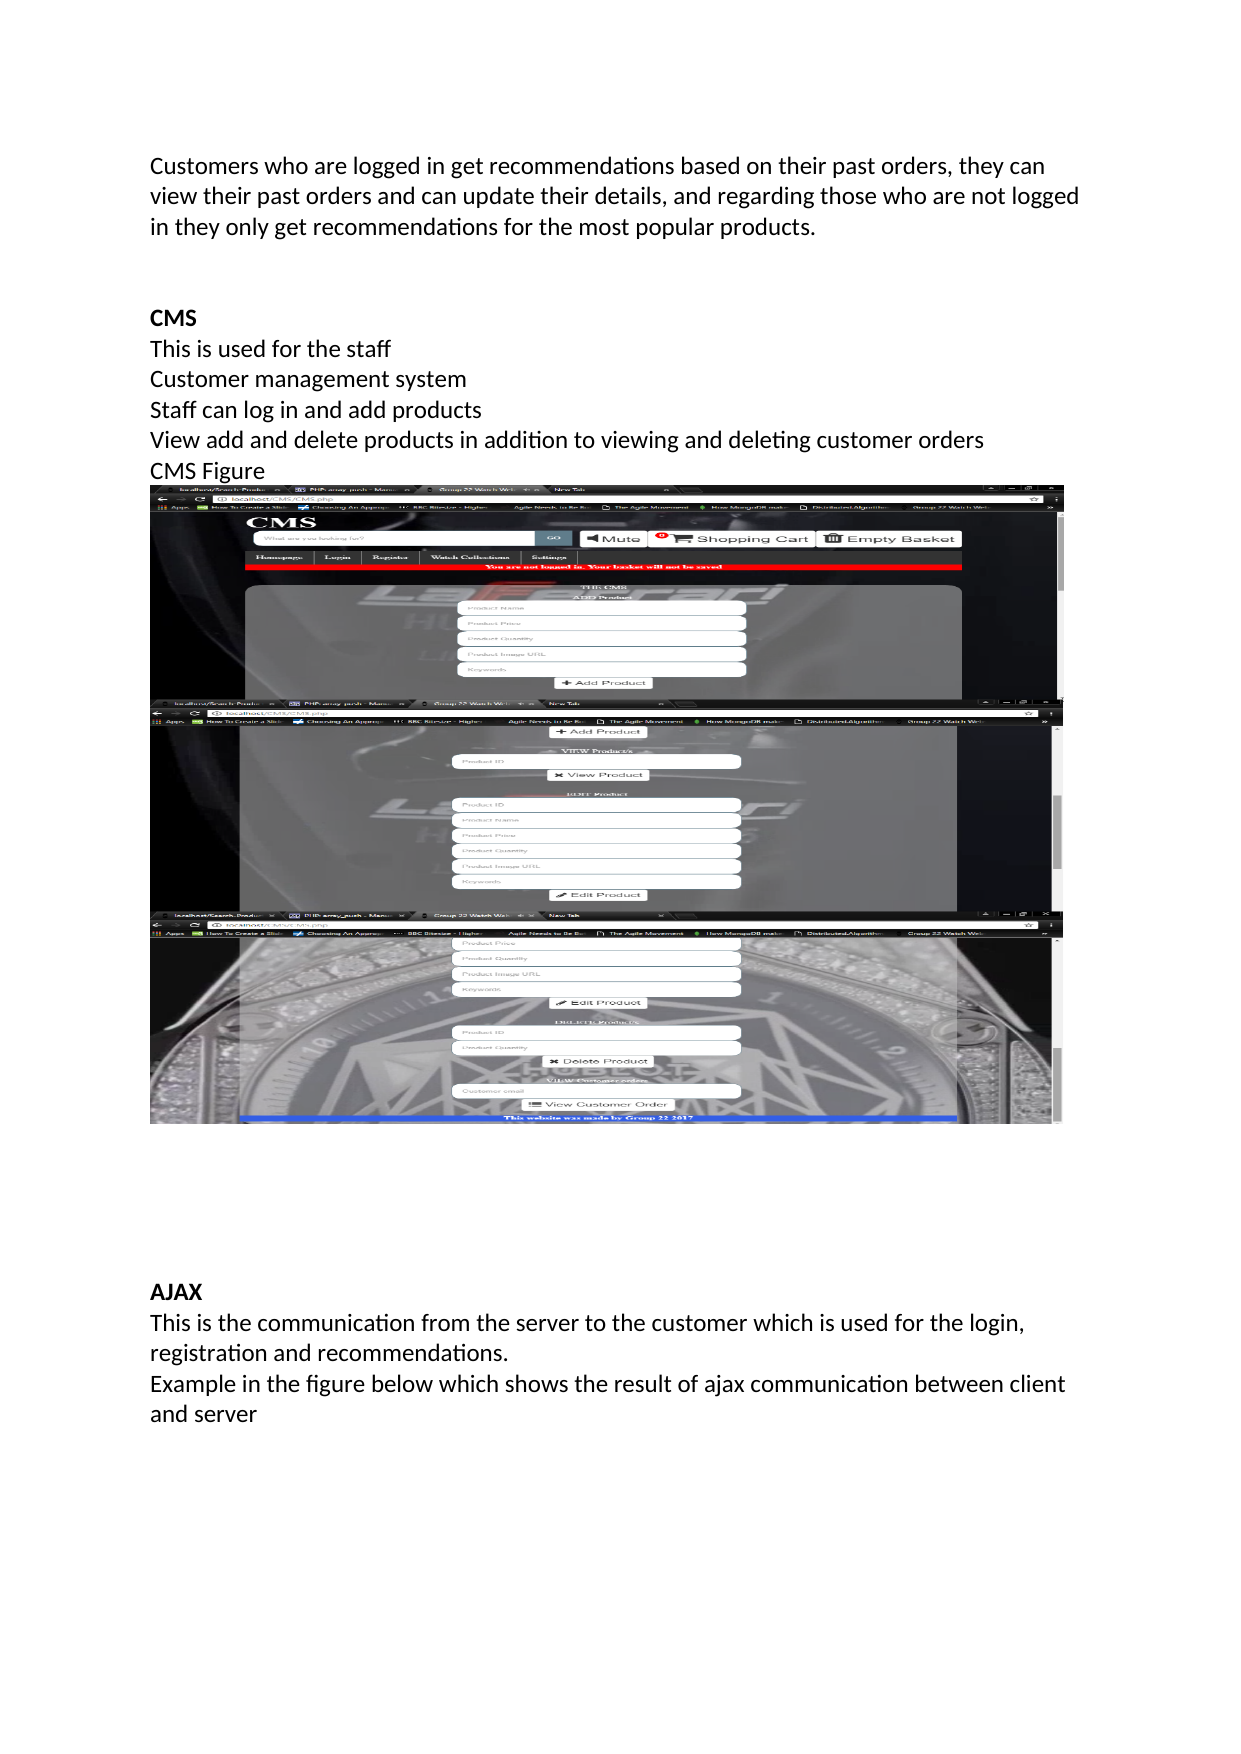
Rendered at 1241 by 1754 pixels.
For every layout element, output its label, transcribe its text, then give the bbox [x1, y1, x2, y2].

picture [150, 485, 1064, 1124]
text Customers who are logged in get recommendations based on their past orders, they can view their past orders and can update their details, and regarding those who are not logged in they only get recommendations for the most popular products. [150, 150, 1090, 242]
text AJAX [150, 1276, 1090, 1307]
text This is used for the staff [150, 333, 1090, 364]
text Customer management system [150, 364, 1090, 394]
text Staff can log in and add products [150, 394, 1090, 425]
text Example in the figure below which shows the result of ajax communication between client and server [150, 1368, 1090, 1429]
text View add and delete products in addition to viewing and deleting customer orders [150, 425, 1090, 455]
text CMS [150, 303, 1090, 333]
text This is the communication from the server to the customer which is used for the login, registration and recommendations. [150, 1307, 1090, 1368]
text CMS Figure [150, 455, 1090, 486]
